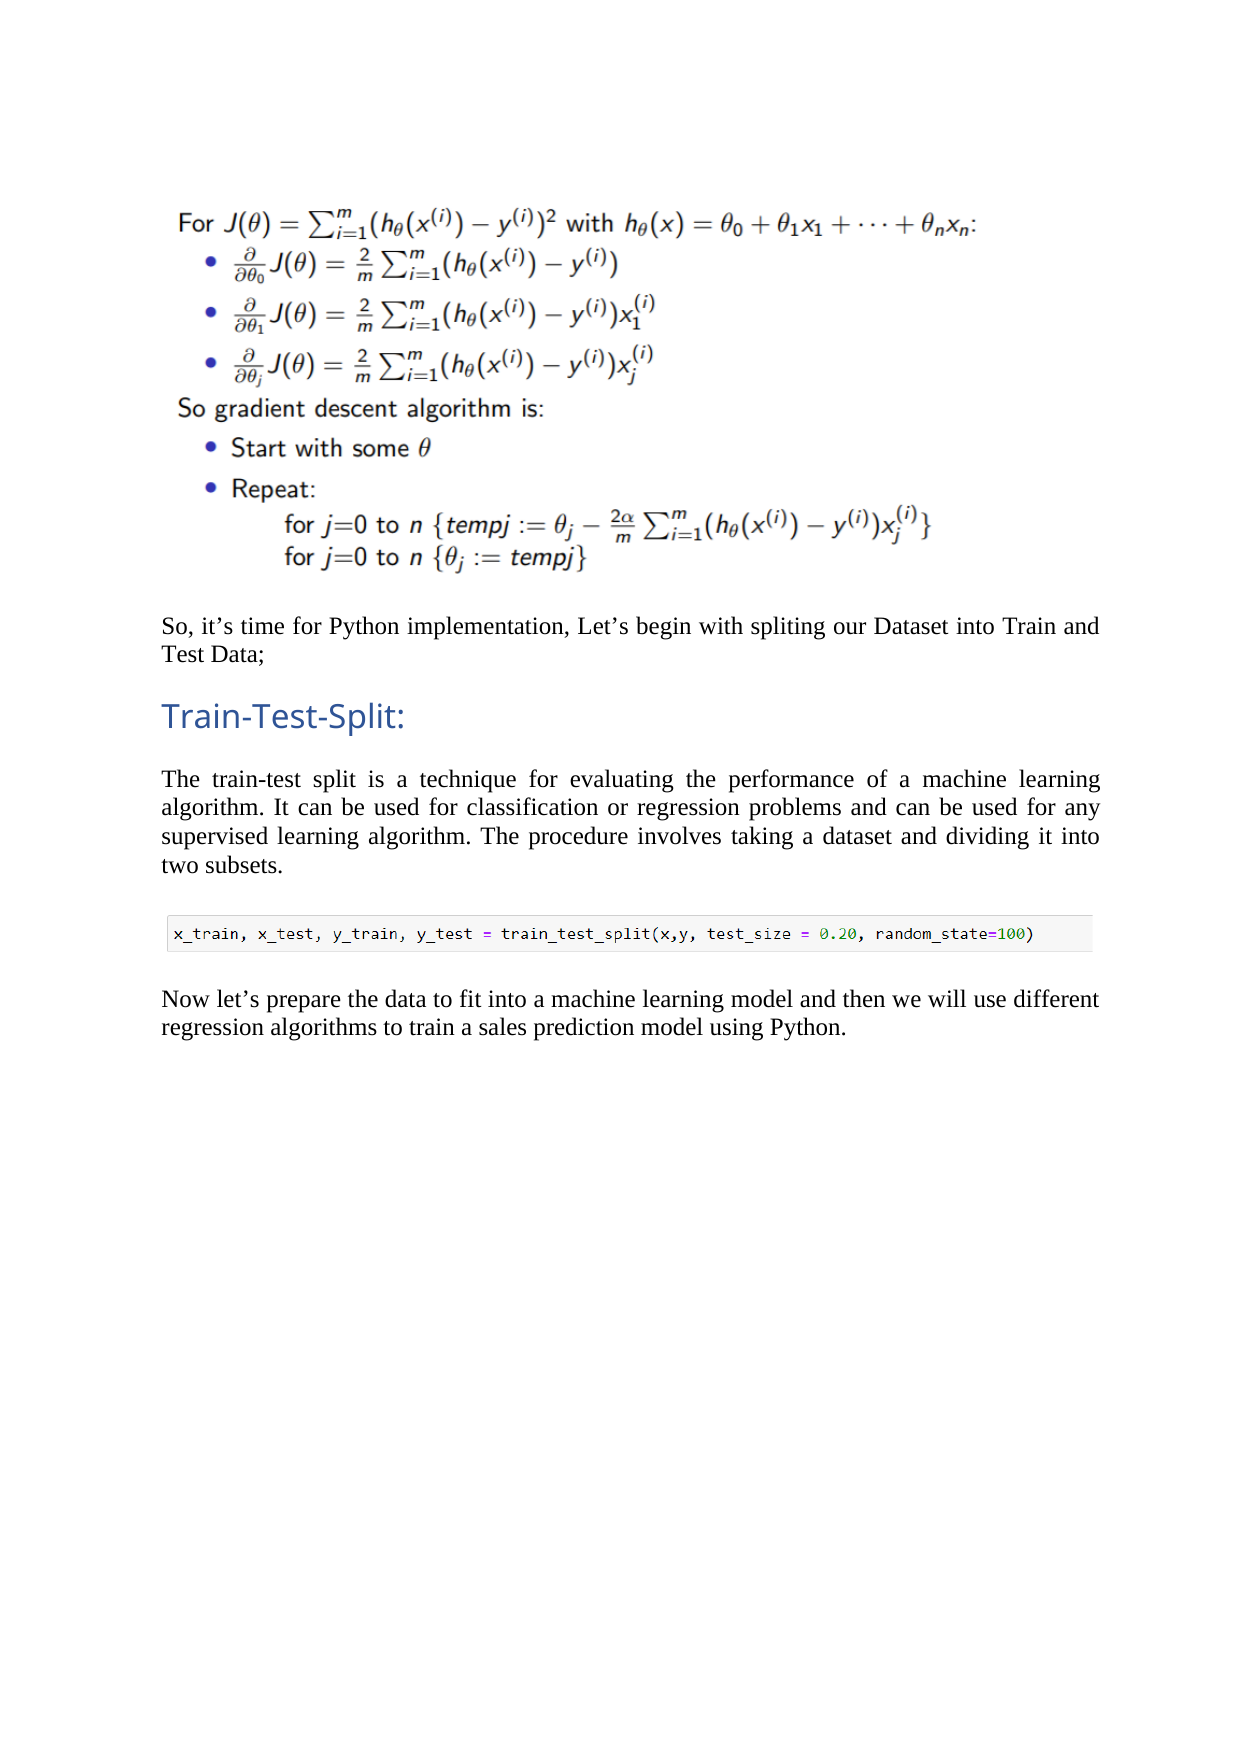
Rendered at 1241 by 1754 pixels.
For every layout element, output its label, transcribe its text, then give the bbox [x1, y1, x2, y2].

picture [161, 897, 1093, 966]
picture [161, 150, 988, 592]
table_cell The best fit line for the data points is nothing but the line that best expresses the data point relationship. Residual Sum of Squares (RSS) is computed to find the best-fit line, such line will have the lowest value of RSS. In simple linear regression, if the coefficient of x is positive, it can be concluded that the relationship between independent variable and dependent variables is positive. i.e., in Yi=ß0+ß1Xi +Ɛi if ß1>0 the relationship is positive. if ß1<0 the relationship is negative. Least Squares The Least Squares approach is to find the y-intercept β0 and slope β1of the straight line that is closest to as many of the points as possible. The least-squares explain that the curve that best fits is represented by the property that the sum of squares of all the deviations from given values must be minimum, i.e: Sum = Minimum Quantity Suppose when we have to determine the equation of line of best fit for the given data, then we first use the following formula. The equation of least square line is given by Y = a + bX Normal equation for ‘a’: ∑Y = na + b∑X Normal equation for ‘b’: ∑XY = a∑X + b∑X2 Solving these two normal equations we can get the required trend line equation. Thus, we can get the line of best fit with formula y = ax + b The estimated linear regression of sales on newspaper is: yi = 12.35 + 0.05xi, where yi is sales in ith the market and xi is the dollar amount spent on newspaper advertising in the ith market. The slope β̂1 is the amount of change in for a unit change in x. Sales increase by 0.05 for each dollar spent on advertising. The intercept β̂ 0 is the average of y when xi = 0. The average sales are 12.35 when the amount spent on advertising is zero. Prediction using a Linear Regression Model Prediction is determined by the value of the variable. Accuracy and fitness is measured by loss, R square, adjusted R square etc. After a linear regression model is estimated from data it can be used to calculate predicted values using the regression equation ŷi = β0 + β1xi. ŷi is the predicted value of the ith response yi. The ith residual is: ei = yi − ŷi Gradient Descent It is an optimization algorithm used for minimizing the cost function in various machine learning algorithms. Linear Regression With Multiple Variables: Advertising Dataset: Gradient Descent with Multiple Variables: So, it’s time for Python implementation, Let’s begin with spliting our Dataset into Train and Test Data; Train-Test-Split: The train-test split is a technique for evaluating the performance of a machine learning algorithm. It can be used for classification or regression problems and can be used for any supervised learning algorithm. The procedure involves taking a dataset and dividing it into two subsets. Now let’s prepare the data to fit into a machine learning model and then we will use different regression algorithms to train a sales prediction model using Python. [150, 150, 1113, 1107]
